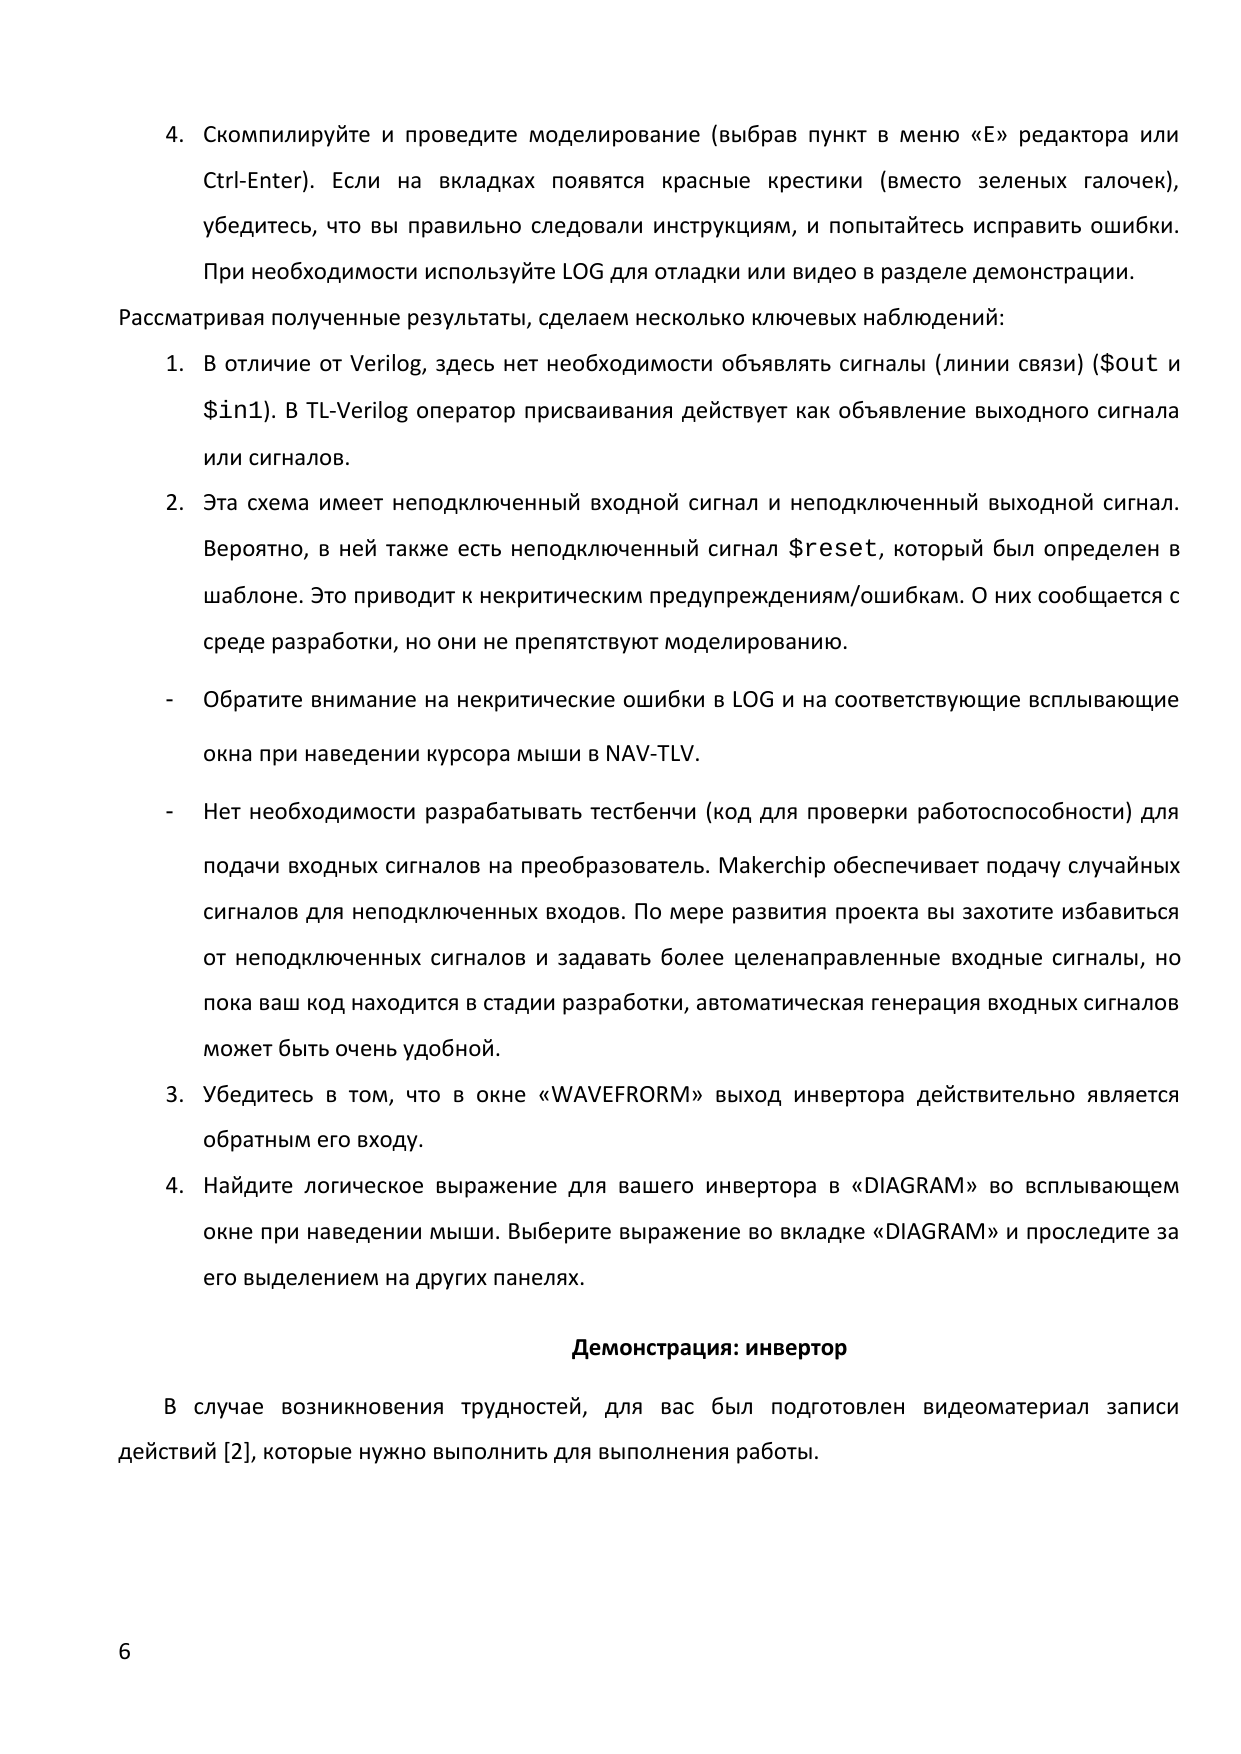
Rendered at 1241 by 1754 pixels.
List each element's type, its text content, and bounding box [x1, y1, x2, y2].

text В случае возникновения трудностей, для вас был подготовлен видеоматериал записи действий [2], которые нужно выполнить для выполнения работы. [118, 1390, 1181, 1466]
list Скомпилируйте и проведите моделирование (выбрав пункт в меню «E» редактора или Ctrl-Enter). Если на вкладках появятся красные крестики (вместо зеленых галочек), убедитесь, что вы правильно следовали инструкциям, и попытайтесь исправить ошибки. При необходимости используйте LOG для отладки или видео в разделе демонстрации. [165, 118, 1181, 286]
list В отличие от Verilog, здесь нет необходимости объявлять сигналы (линии связи) ($out и $in1). В TL-Verilog оператор присваивания действует как объявление выходного сигнала или сигналов. [165, 347, 1181, 471]
list Найдите логическое выражение для вашего инвертора в «DIAGRAM» во всплывающем окне при наведении мыши. Выберите выражение во вкладке «DIAGRAM» и проследите за его выделением на других панелях. [165, 1169, 1181, 1291]
text Рассматривая полученные результаты, сделаем несколько ключевых наблюдений: [118, 301, 1181, 332]
list Эта схема имеет неподключенный входной сигнал и неподключенный выходной сигнал. Вероятно, в ней также есть неподключенный сигнал $reset, который был определен в шаблоне. Это приводит к некритическим предупреждениям/ошибкам. О них сообщается с среде разработки, но они не препятствуют моделированию. [165, 486, 1181, 655]
list Убедитесь в том, что в окне «WAVEFRORM» выход инвертора действительно является обратным его входу. [165, 1078, 1181, 1154]
list Нет необходимости разрабатывать тестбенчи (код для проверки работоспособности) для подачи входных сигналов на преобразователь. Makerchip обеспечивает подачу случайных сигналов для неподключенных входов. По мере развития проекта вы захотите избавиться от неподключенных сигналов и задавать более целенаправленные входные сигналы, но пока ваш код находится в стадии разработки, автоматическая генерация входных сигналов может быть очень удобной. [165, 783, 1181, 1063]
list Обратите внимание на некритические ошибки в LOG и на соответствующие всплывающие окна при наведении курсора мыши в NAV-TLV. [165, 671, 1181, 768]
subtitle Демонстрация: инвертор [178, 1332, 1181, 1362]
